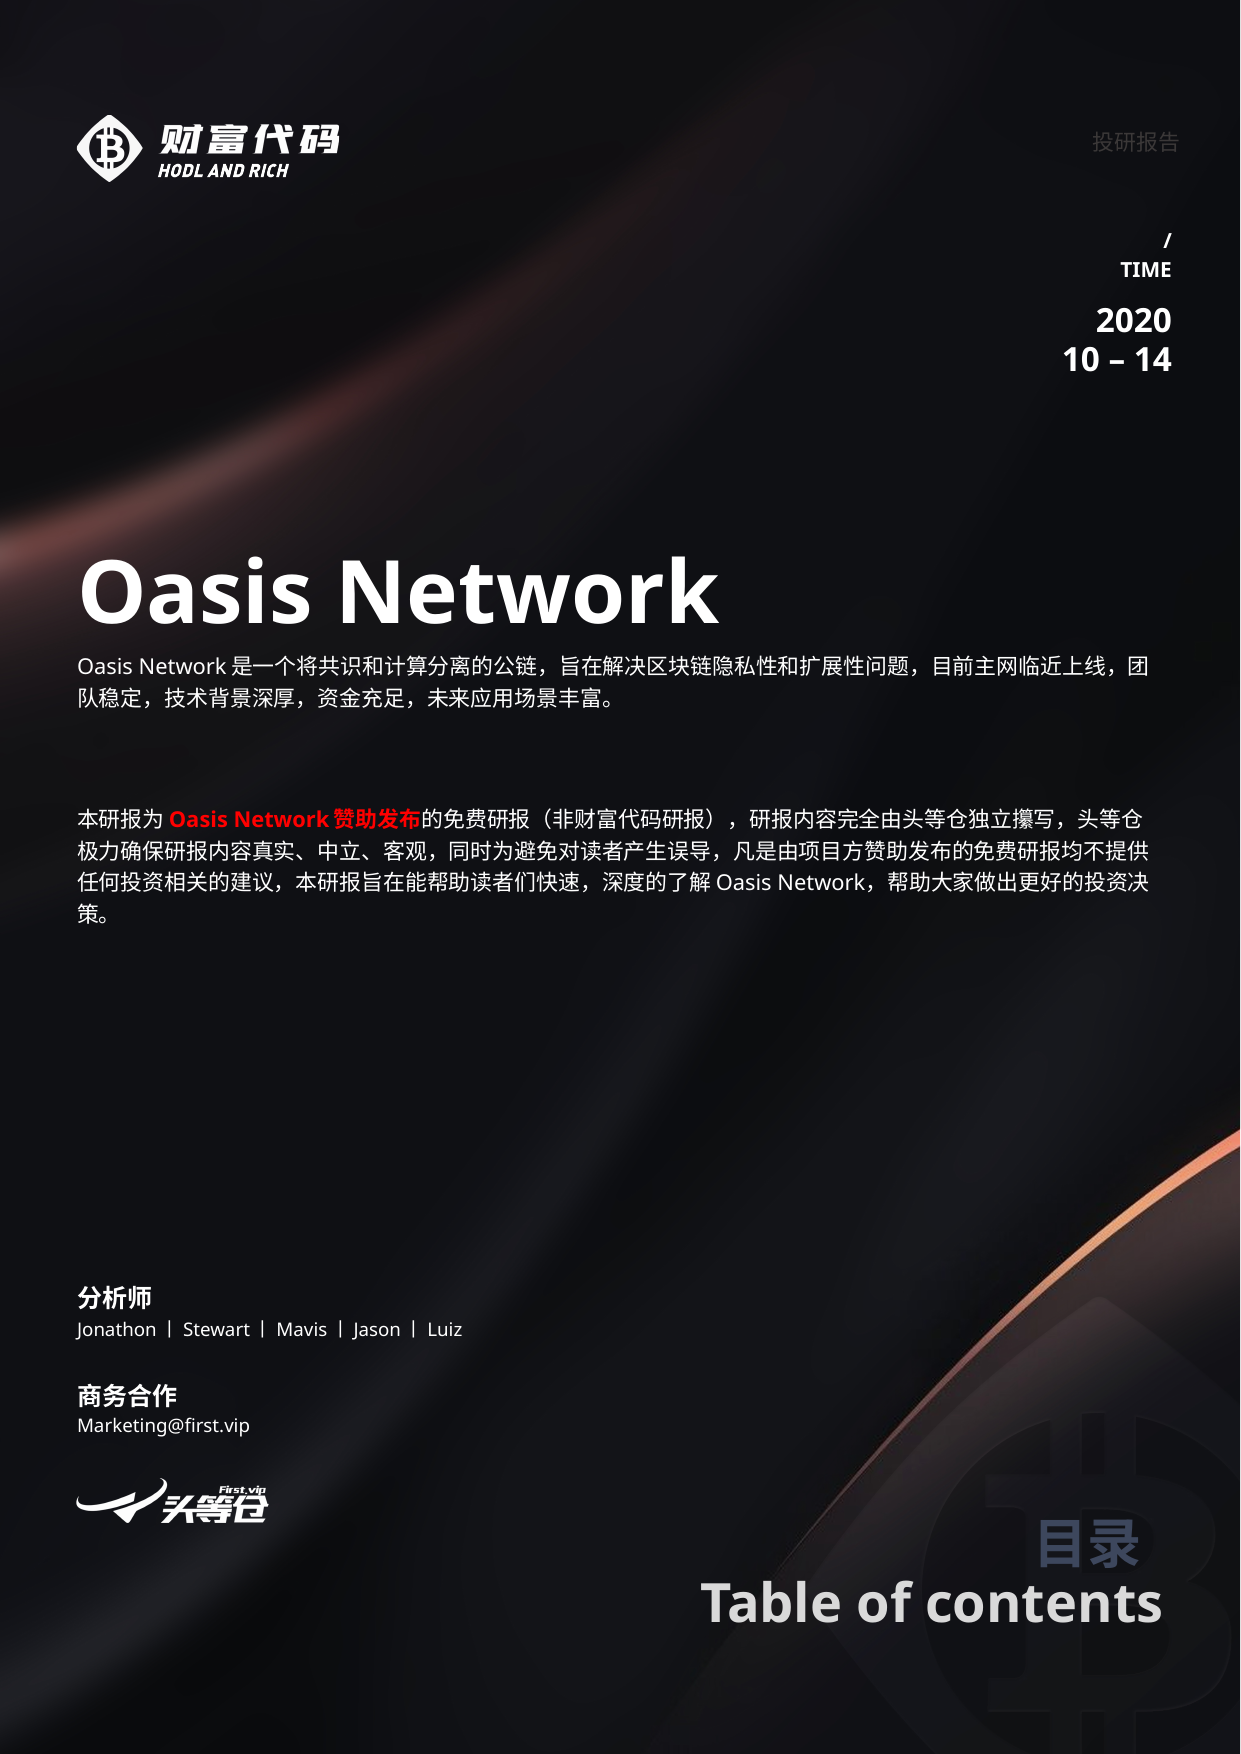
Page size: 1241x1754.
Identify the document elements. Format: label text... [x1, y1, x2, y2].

picture [76, 115, 340, 182]
picture [76, 1478, 269, 1523]
text Jonathon丨Stewart丨Mavis丨Jason丨Luiz [77, 1315, 1163, 1342]
text 本研报为Oasis Network赞助发布的免费研报（非财富代码研报），研报内容完全由头等仓独立攥写，头等仓极力确保研报内容真实、中立、客观，同时为避免对读者产生误导，凡是由项目方赞助发布的免费研报均不提供任何投资相关的建议，本研报旨在能帮助读者们快速，深度的了解Oasis Network，帮助大家做出更好的投资决策。 [77, 802, 1163, 929]
text Table of contents [77, 1576, 1163, 1635]
text 商务合作 [77, 1376, 1163, 1412]
text Oasis Network是一个将共识和计算分离的公链，旨在解决区块链隐私性和扩展性问题，目前主网临近上线，团队稳定，技术背景深厚，资金充足，未来应用场景丰富。 [77, 649, 1163, 712]
text Marketing@first.vip [77, 1412, 1163, 1438]
text 分析师 [77, 1279, 1163, 1315]
text 目录 [99, 1513, 1142, 1576]
text Oasis Network [77, 530, 1163, 649]
